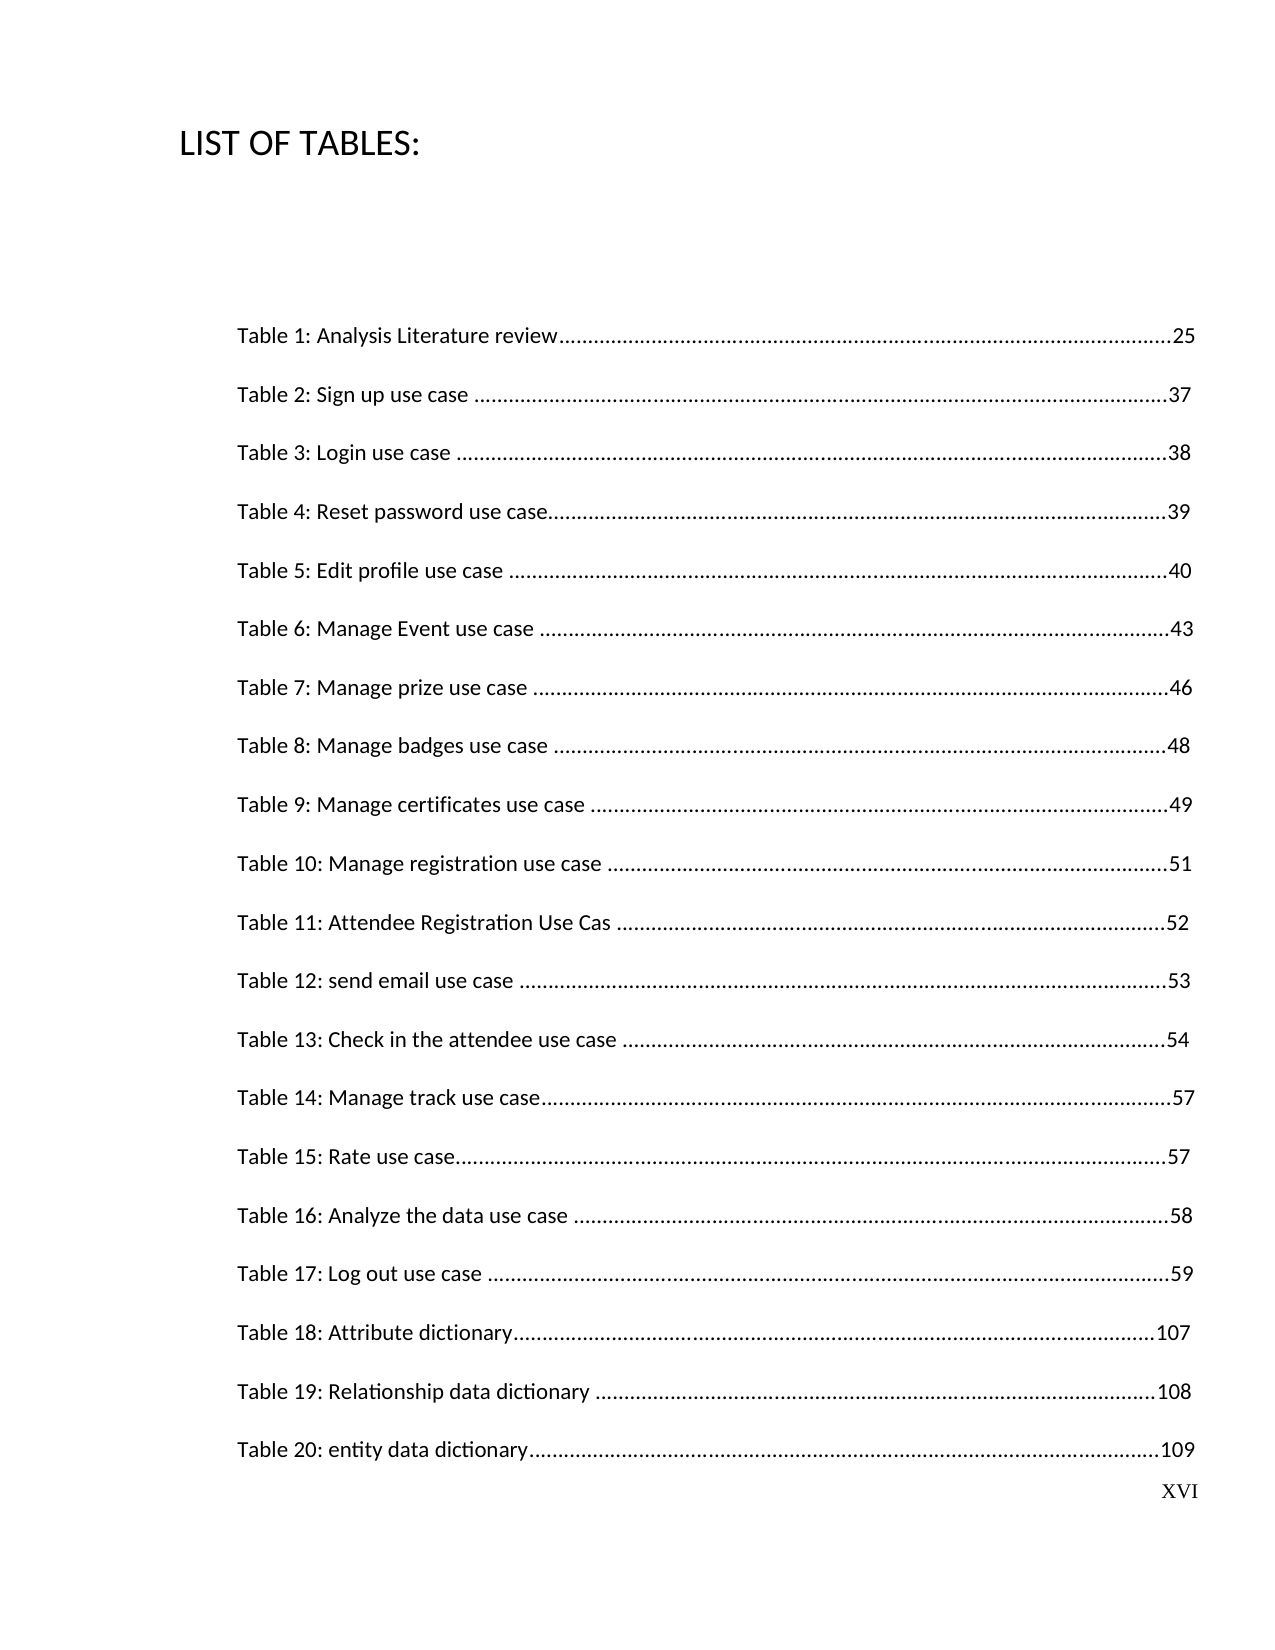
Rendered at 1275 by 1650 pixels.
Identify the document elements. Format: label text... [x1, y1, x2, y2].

text Table 12: send email use case ................................................................................................................53 [237, 966, 1198, 994]
text Table 15: Rate use case...........................................................................................................................57 [237, 1142, 1198, 1170]
text Table 6: Manage Event use case .............................................................................................................43 [237, 614, 1198, 642]
text Table 1: Analysis Literature review..........................................................................................................25 [237, 321, 1198, 349]
text Table 18: Attribute dictionary...............................................................................................................107 [237, 1318, 1198, 1346]
text Table 8: Manage badges use case ..........................................................................................................48 [237, 732, 1198, 760]
text Table 19: Relationship data dictionary .................................................................................................108 [237, 1377, 1198, 1405]
text Table 10: Manage registration use case .................................................................................................51 [237, 849, 1198, 877]
text Table 20: entity data dictionary.............................................................................................................109 [237, 1435, 1198, 1463]
text Table 13: Check in the attendee use case ..............................................................................................54 [237, 1025, 1198, 1053]
text Table 16: Analyze the data use case .......................................................................................................58 [237, 1201, 1198, 1229]
text Table 14: Manage track use case.............................................................................................................57 [237, 1083, 1198, 1112]
text Table 11: Attendee Registration Use Cas ...............................................................................................52 [237, 908, 1198, 936]
text Table 2: Sign up use case ........................................................................................................................37 [237, 380, 1198, 408]
text Table 4: Reset password use case...........................................................................................................39 [237, 497, 1198, 525]
text LIST OF TABLES: [179, 118, 1198, 164]
text Table 3: Login use case ...........................................................................................................................38 [237, 438, 1198, 466]
text Table 17: Log out use case ......................................................................................................................59 [237, 1259, 1198, 1287]
text Table 5: Edit profile use case ..................................................................................................................40 [237, 556, 1198, 584]
text Table 9: Manage certificates use case ....................................................................................................49 [237, 790, 1198, 818]
text Table 7: Manage prize use case ..............................................................................................................46 [237, 673, 1198, 701]
